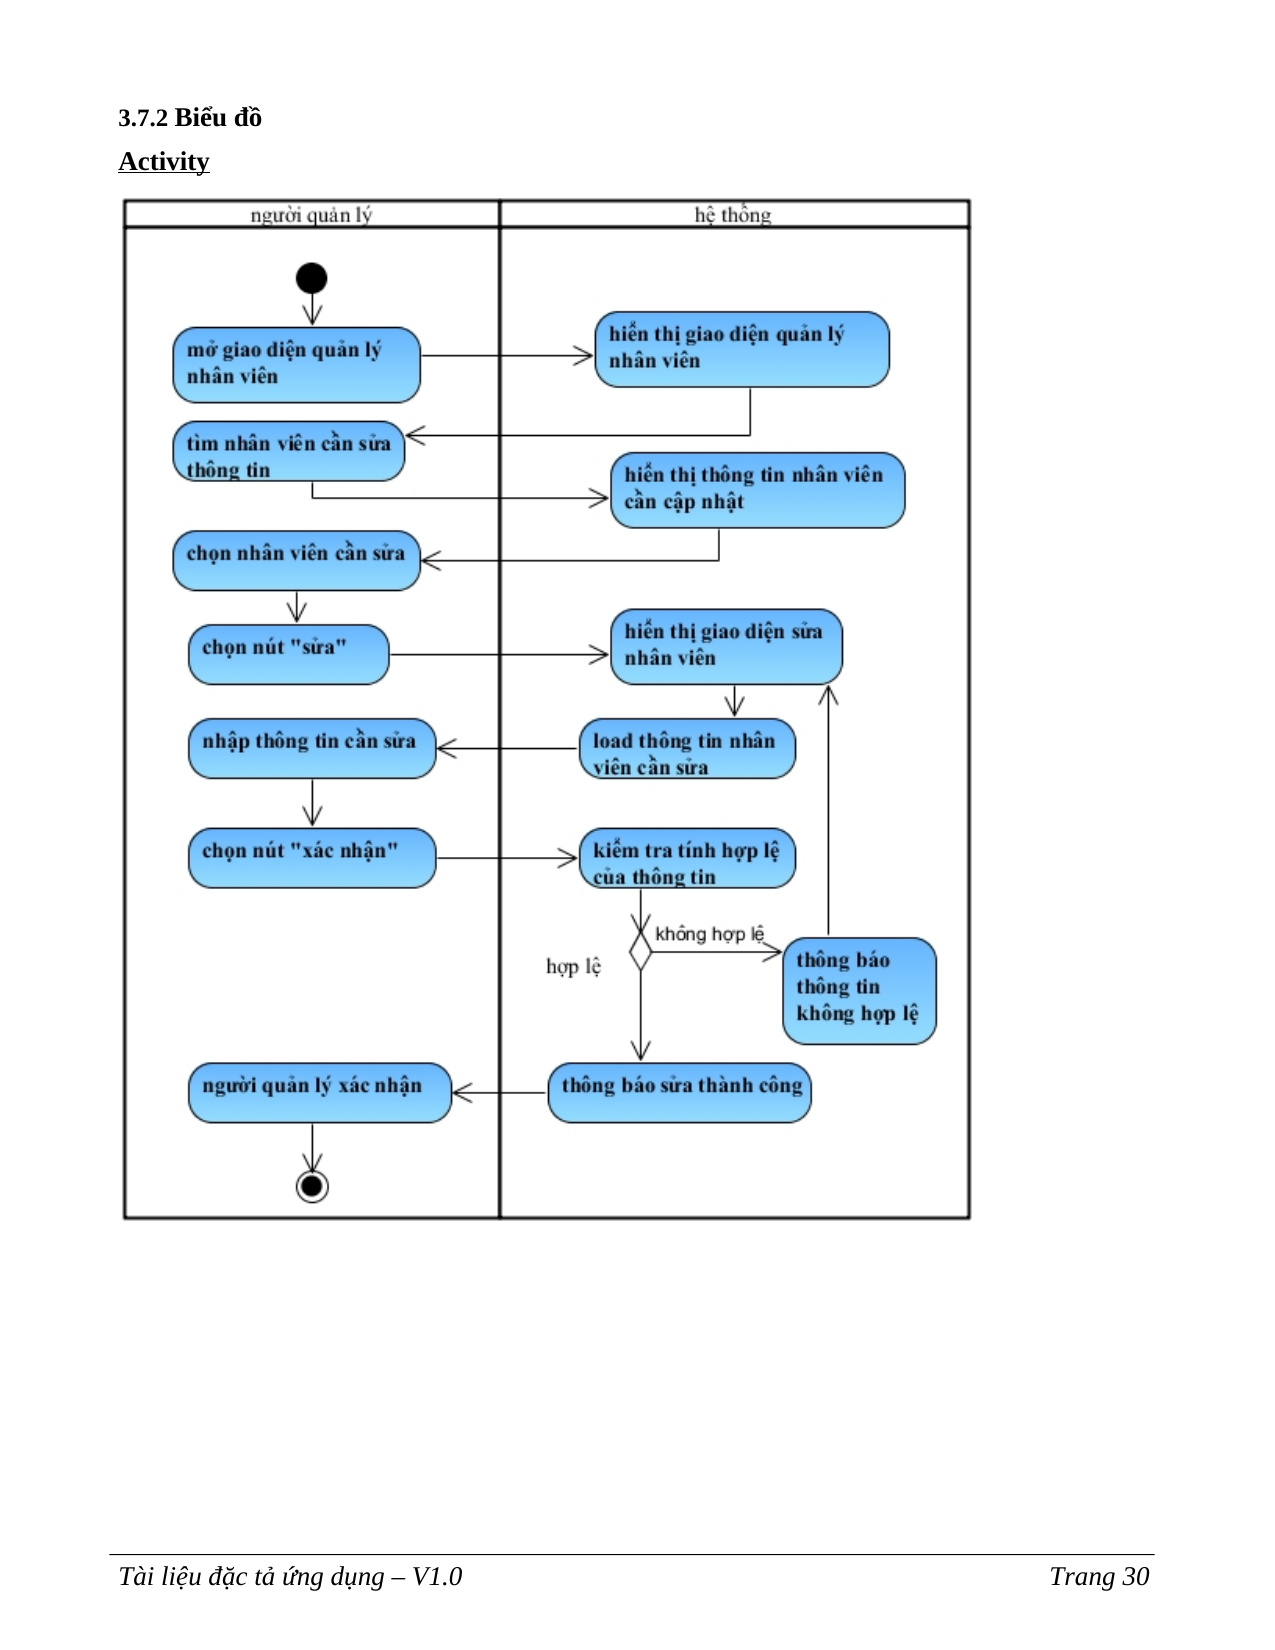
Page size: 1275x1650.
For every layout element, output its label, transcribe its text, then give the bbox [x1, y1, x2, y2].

subtitle Biểu đồ [118, 101, 1186, 132]
picture [118, 195, 978, 1227]
text Activity [118, 145, 1186, 176]
